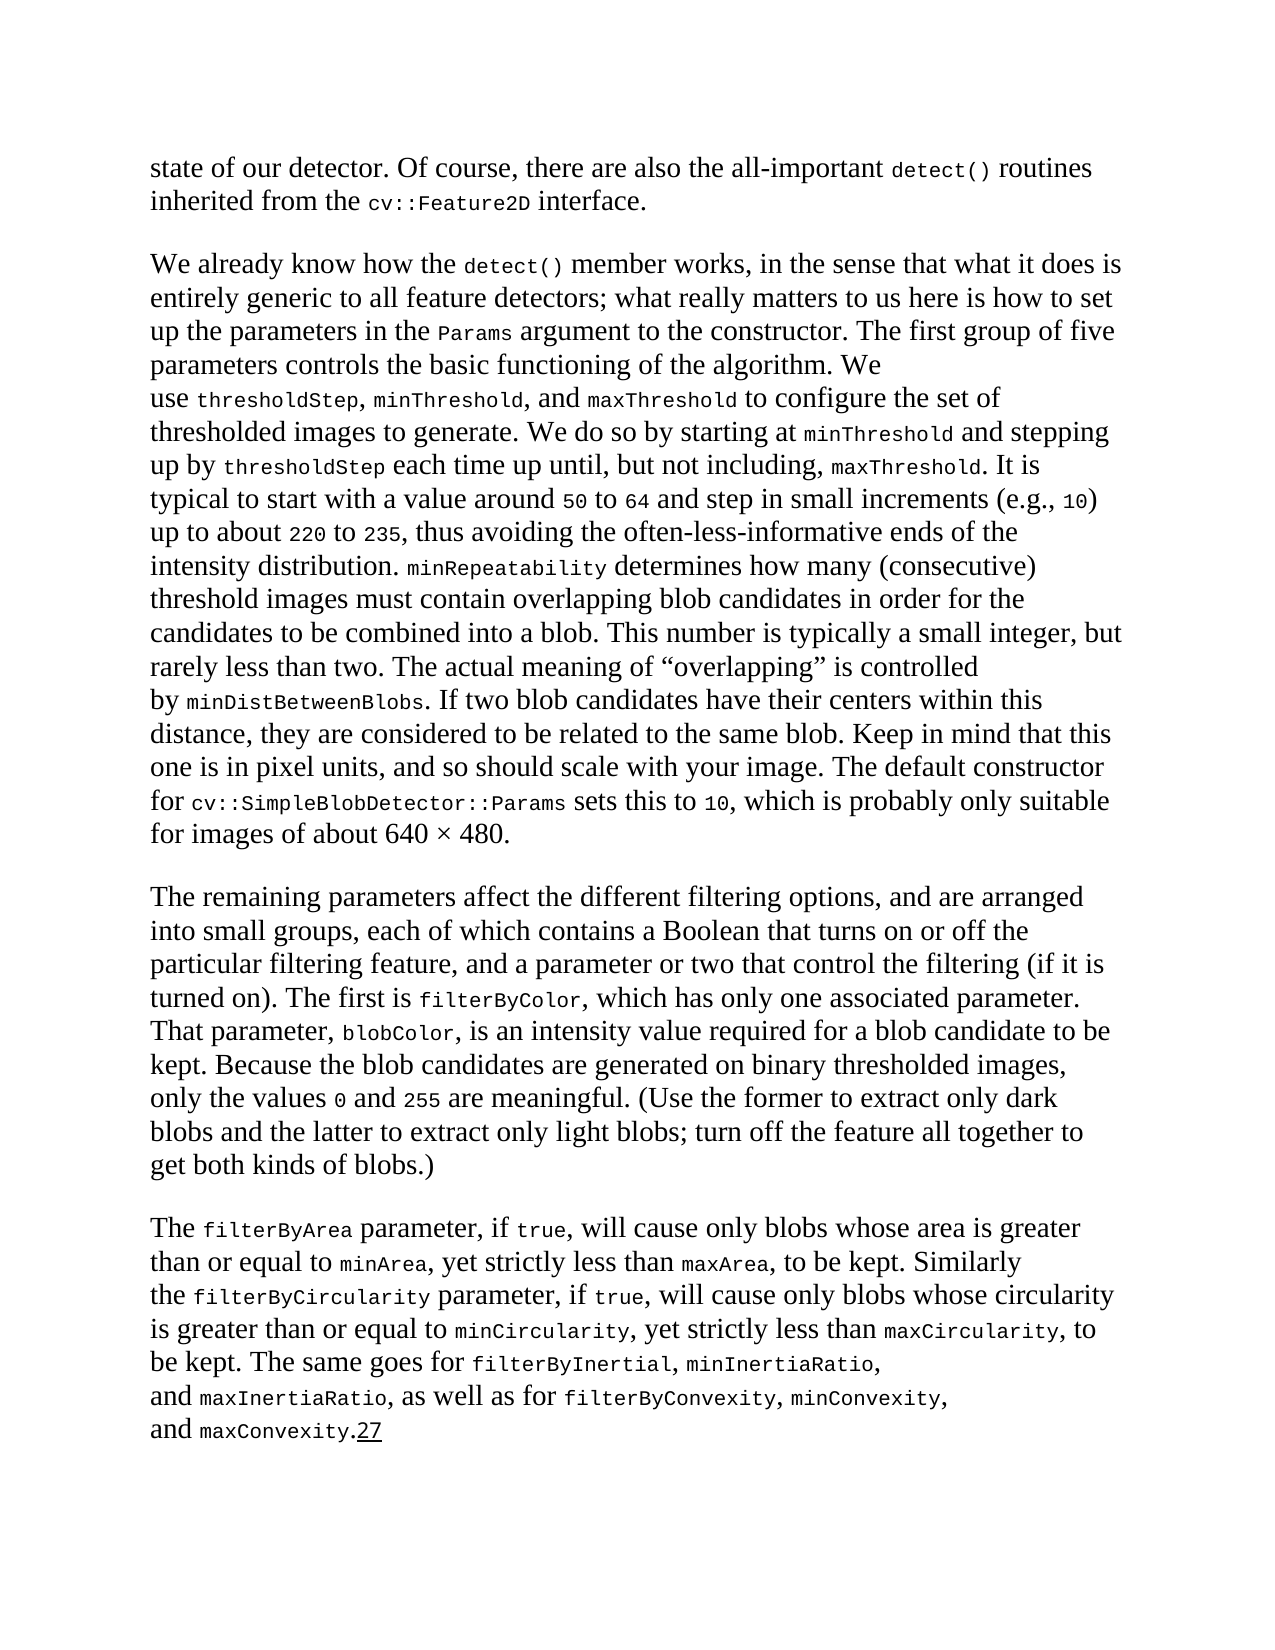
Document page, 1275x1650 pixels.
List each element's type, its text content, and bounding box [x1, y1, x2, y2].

text We already know how the detect() member works, in the sense that what it does is entirely generic to all feature detectors; what really matters to us here is how to set up the parameters in the Params argument to the constructor. The first group of five parameters controls the basic functioning of the algorithm. We use thresholdStep, minThreshold, and maxThreshold to configure the set of thresholded images to generate. We do so by starting at minThreshold and stepping up by thresholdStep each time up until, but not including, maxThreshold. It is typical to start with a value around 50 to 64 and step in small increments (e.g., 10) up to about 220 to 235, thus avoiding the often-less-informative ends of the intensity distribution. minRepeatability determines how many (consecutive) threshold images must contain overlapping blob candidates in order for the candidates to be combined into a blob. This number is typically a small integer, but rarely less than two. The actual meaning of “overlapping” is controlled by minDistBetweenBlobs. If two blob candidates have their centers within this distance, they are considered to be related to the same blob. Keep in mind that this one is in pixel units, and so should scale with your image. The default constructor for cv::SimpleBlobDetector::Params sets this to 10, which is probably only suitable for images of about 640 × 480. [150, 246, 1125, 850]
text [150, 150, 1125, 217]
text The filterByArea parameter, if true, will cause only blobs whose area is greater than or equal to minArea, yet strictly less than maxArea, to be kept. Similarly the filterByCircularity parameter, if true, will cause only blobs whose circularity is greater than or equal to minCircularity, yet strictly less than maxCircularity, to be kept. The same goes for filterByInertial, minInertiaRatio, and maxInertiaRatio, as well as for filterByConvexity, minConvexity, and maxConvexity.27 [150, 1210, 1125, 1445]
text The remaining parameters affect the different filtering options, and are arranged into small groups, each of which contains a Boolean that turns on or off the particular filtering feature, and a parameter or two that control the filtering (if it is turned on). The first is filterByColor, which has only one associated parameter. That parameter, blobColor, is an intensity value required for a blob candidate to be kept. Because the blob candidates are generated on binary thresholded images, only the values 0 and 255 are meaningful. (Use the former to extract only dark blobs and the latter to extract only light blobs; turn off the feature all together to get both kinds of blobs.) [150, 879, 1125, 1181]
